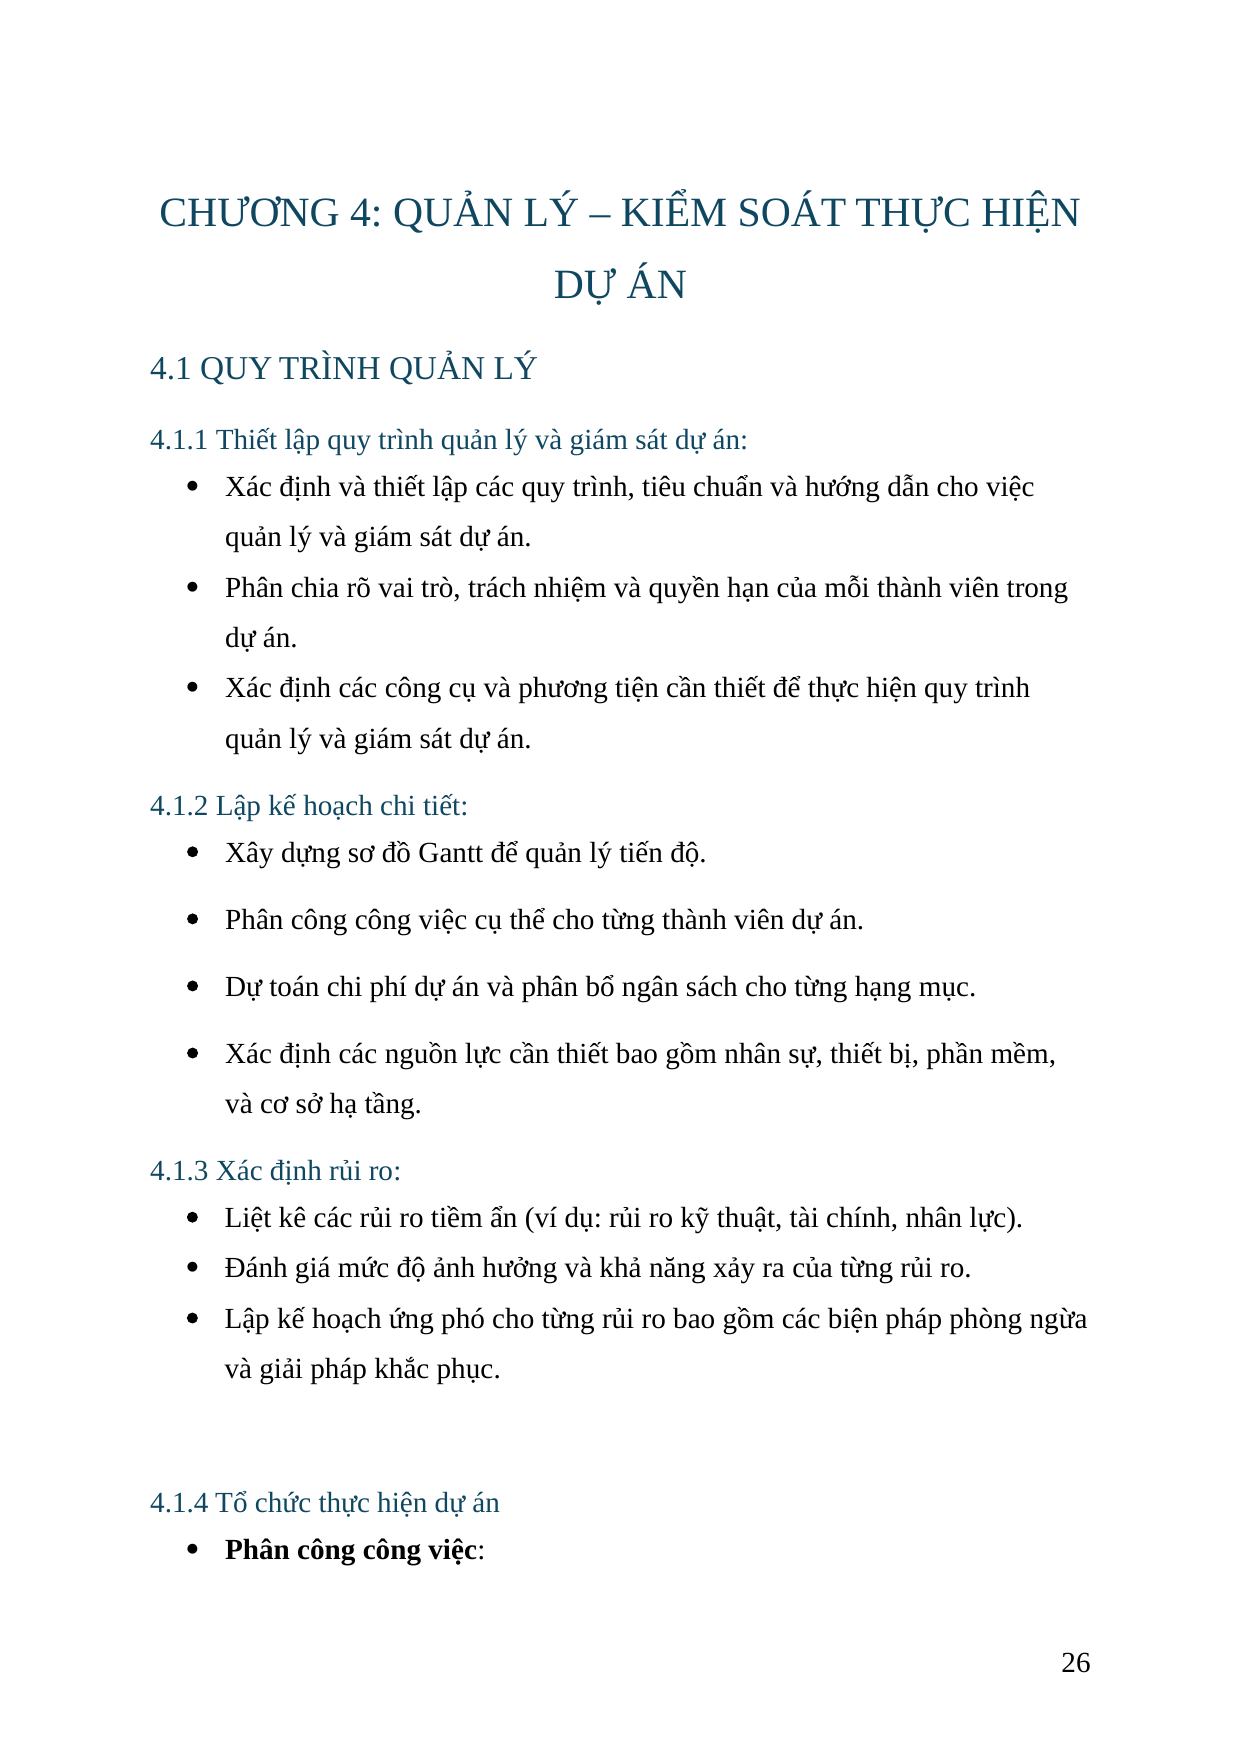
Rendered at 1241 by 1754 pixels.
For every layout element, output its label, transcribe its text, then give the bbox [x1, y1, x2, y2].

subtitle 4.1.4 Tổ chức thực hiện dự án [150, 1485, 1090, 1519]
list Lập kế hoạch ứng phó cho từng rủi ro bao gồm các biện pháp phòng ngừa và giải pháp khắc phục. [187, 1301, 1090, 1385]
subtitle 4.1.1 Thiết lập quy trình quản lý và giám sát dự án: [150, 422, 1090, 456]
list Dự toán chi phí dự án và phân bổ ngân sách cho từng hạng mục. [187, 969, 1090, 1002]
list Xác định các nguồn lực cần thiết bao gồm nhân sự, thiết bị, phần mềm, và cơ sở hạ tầng. [187, 1036, 1090, 1120]
list Xác định các công cụ và phương tiện cần thiết để thực hiện quy trình quản lý và giám sát dự án. [187, 670, 1090, 754]
list Liệt kê các rủi ro tiềm ẩn (ví dụ: rủi ro kỹ thuật, tài chính, nhân lực). [187, 1200, 1090, 1234]
list Phân chia rõ vai trò, trách nhiệm và quyền hạn của mỗi thành viên trong dự án. [187, 570, 1090, 654]
list Đánh giá mức độ ảnh hưởng và khả năng xảy ra của từng rủi ro. [187, 1251, 1090, 1284]
list Xác định và thiết lập các quy trình, tiêu chuẩn và hướng dẫn cho việc quản lý và giám sát dự án. [187, 469, 1090, 553]
list Xây dựng sơ đồ Gantt để quản lý tiến độ. [187, 835, 1090, 868]
subtitle 4.1.3 Xác định rủi ro: [150, 1153, 1090, 1187]
subtitle CHƯƠNG 4: QUẢN LÝ – KIỂM SOÁT THỰC HIỆN DỰ ÁN [150, 187, 1090, 307]
subtitle 4.1.2 Lập kế hoạch chi tiết: [150, 788, 1090, 821]
list Phân công công việc cụ thể cho từng thành viên dự án. [187, 902, 1090, 935]
list Phân công công việc: [187, 1532, 1090, 1566]
subtitle 4.1 QUY TRÌNH QUẢN LÝ [150, 348, 1090, 386]
